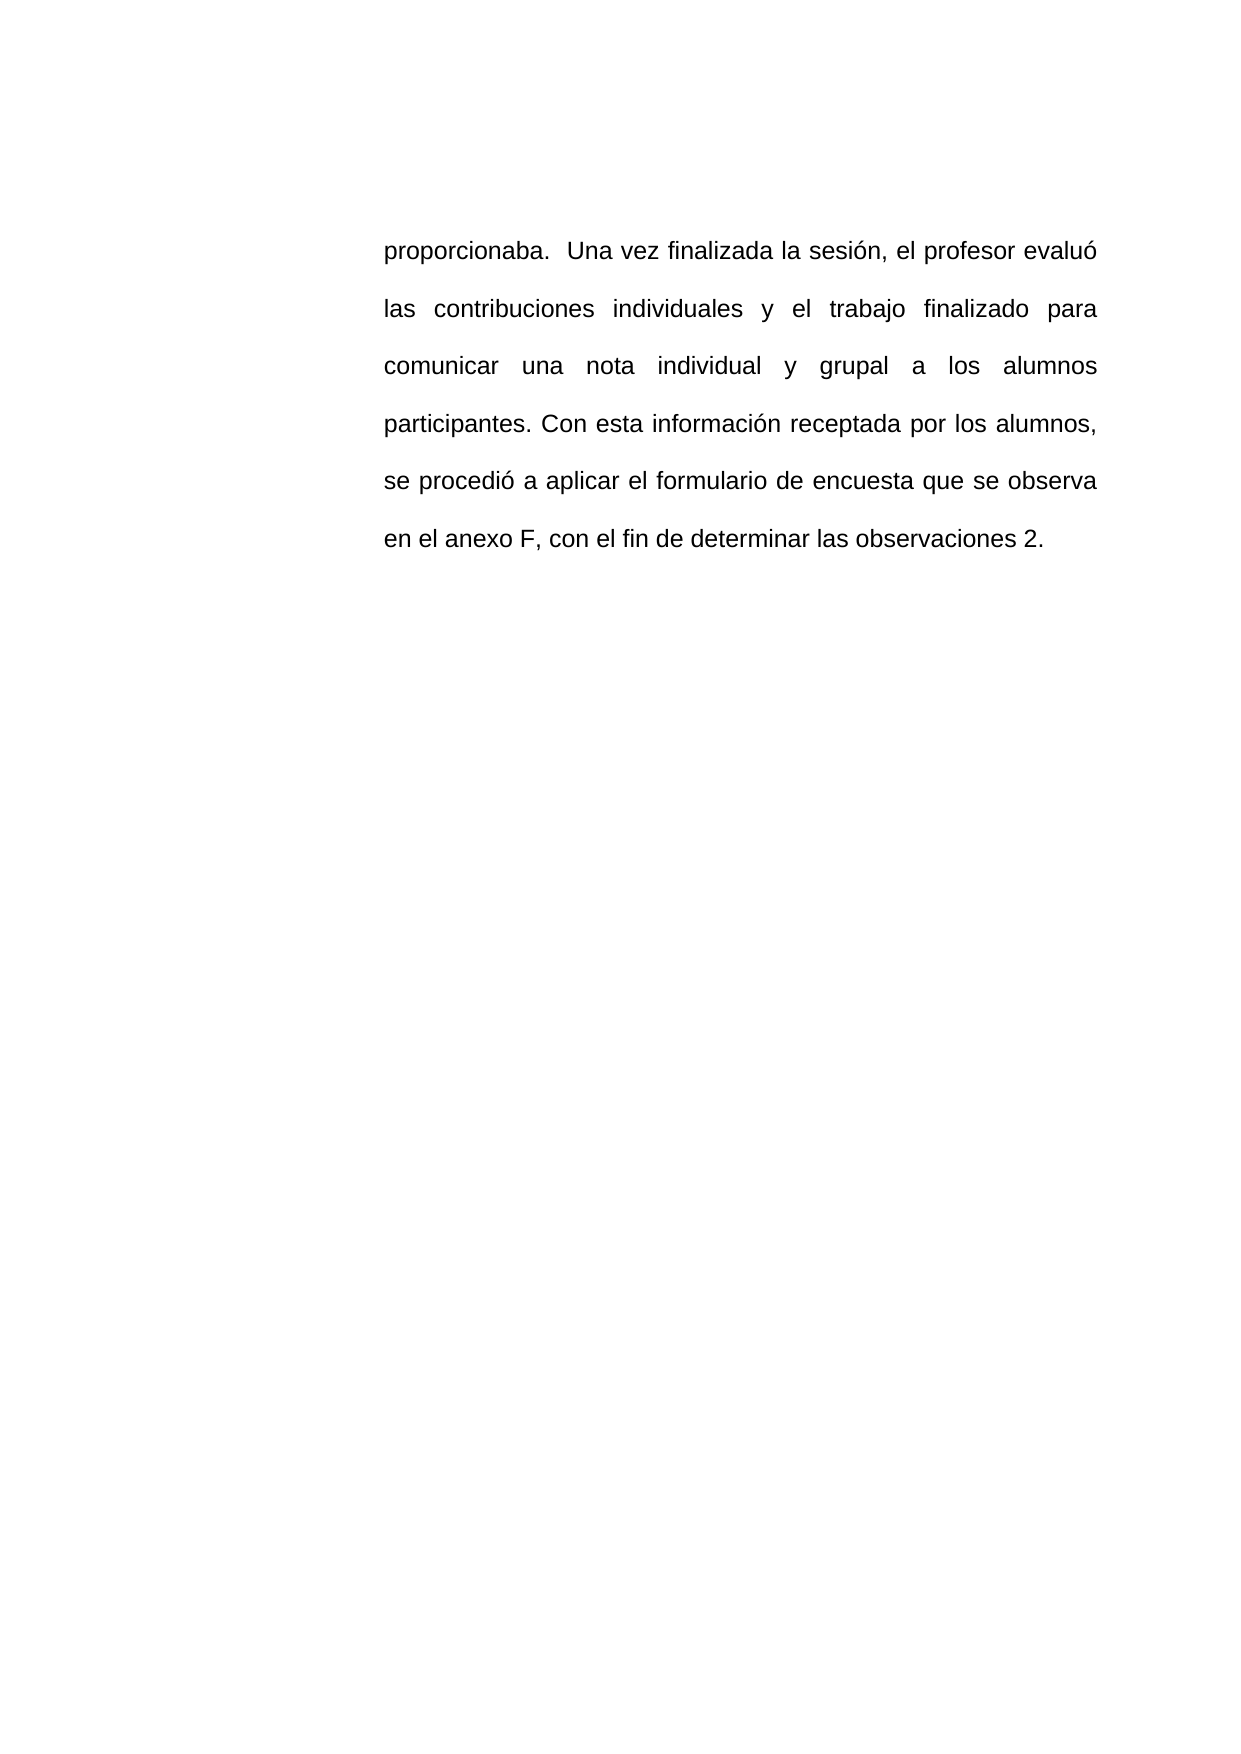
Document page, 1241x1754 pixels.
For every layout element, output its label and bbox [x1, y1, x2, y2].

text [384, 236, 1098, 552]
